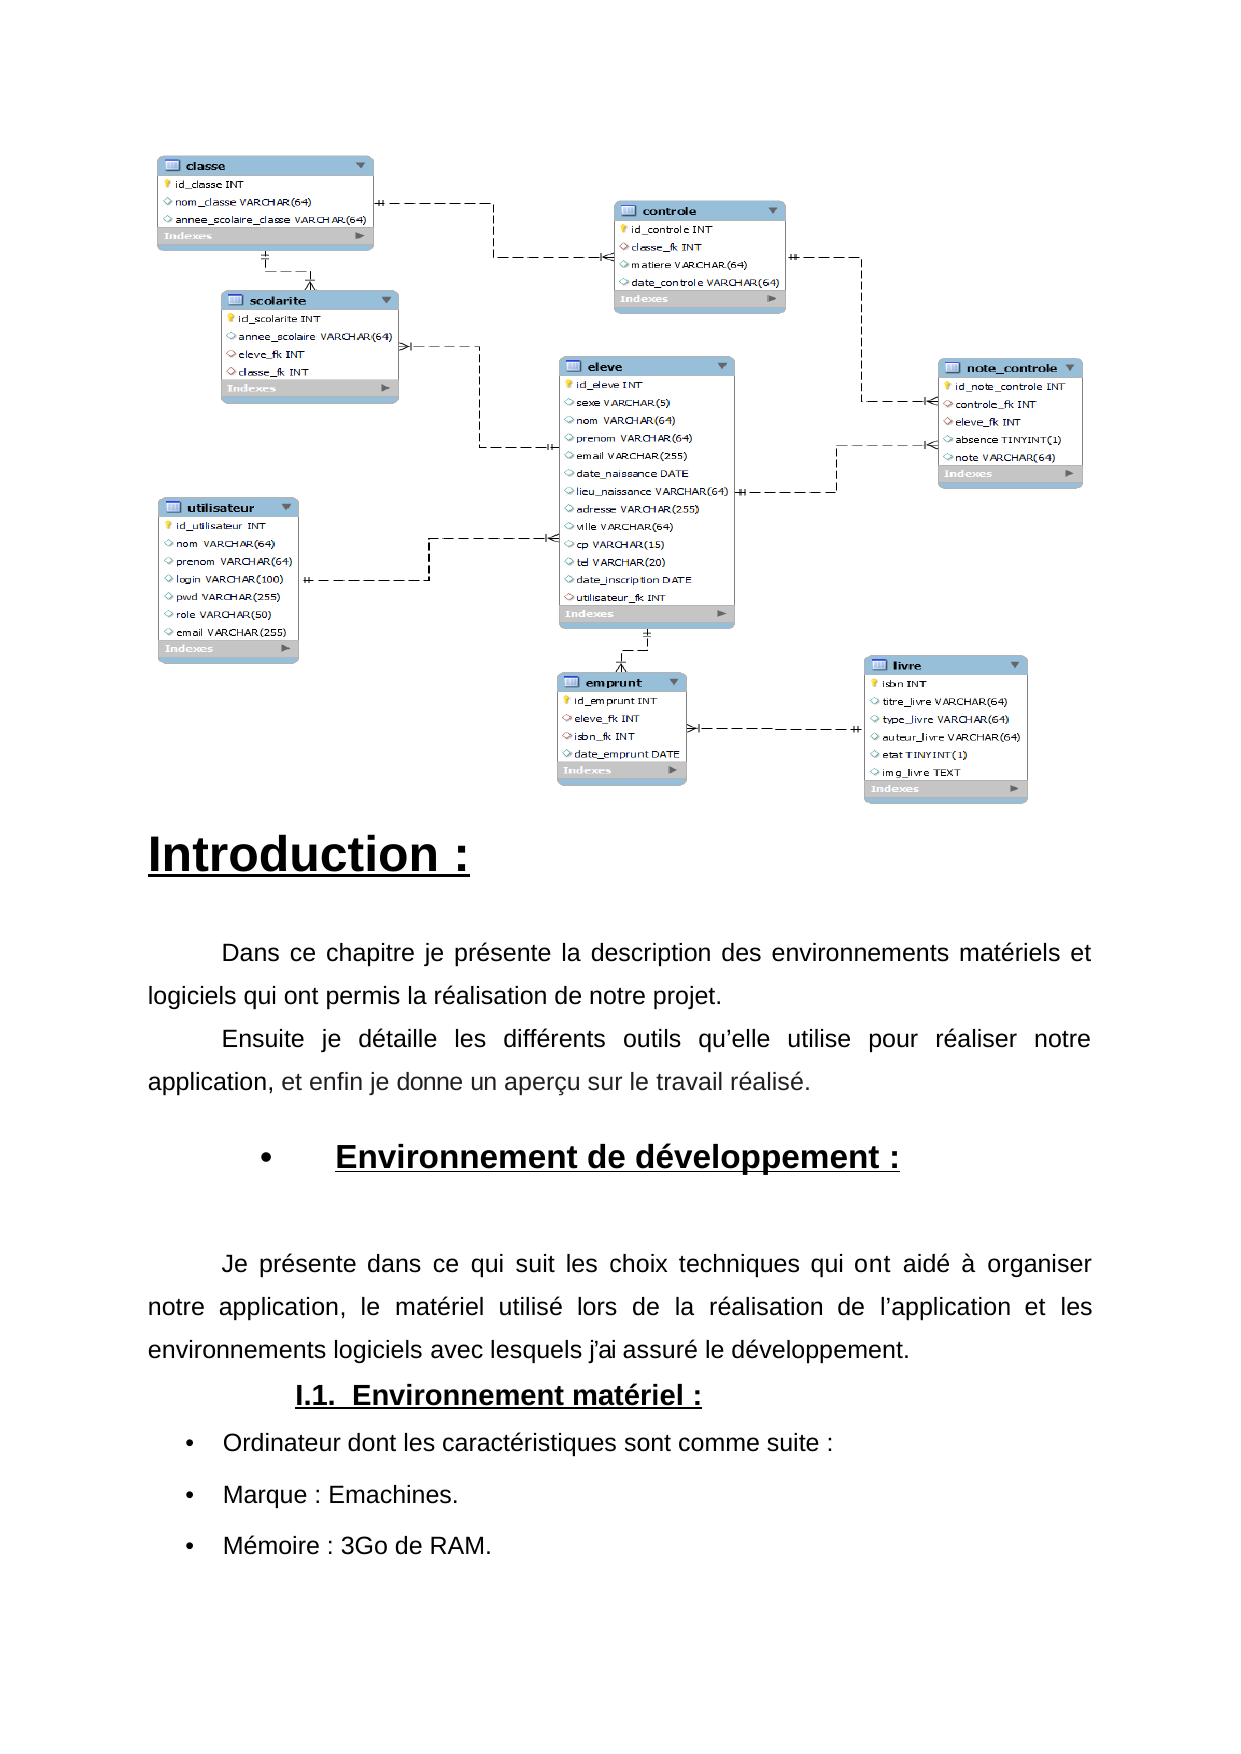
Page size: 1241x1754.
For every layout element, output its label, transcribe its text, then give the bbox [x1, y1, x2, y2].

list Environnement de développement : [260, 1137, 1093, 1176]
list Marque : Emachines. [185, 1480, 1093, 1508]
list Ordinateur dont les caractéristiques sont comme suite : [185, 1428, 1093, 1457]
list Mémoire : 3Go de RAM. [185, 1531, 1093, 1560]
text Ensuite je détaille les différents outils qu’elle utilise pour réaliser notre application, et enfin je donne un aperçu sur le travail réalisé. [148, 1024, 1093, 1096]
text Je présente dans ce qui suit les choix techniques qui ont aidé à organiser notre application, le matériel utilisé lors de la réalisation de l’application et les environnements logiciels avec lesquels j’ai assuré le développement. [148, 1248, 1093, 1363]
text Introduction : [148, 824, 1093, 882]
text Dans ce chapitre je présente la description des environnements matériels et logiciels qui ont permis la réalisation de notre projet. [148, 938, 1093, 1009]
picture [147, 147, 1093, 811]
text I.1. Environnement matériel : [221, 1378, 1093, 1411]
